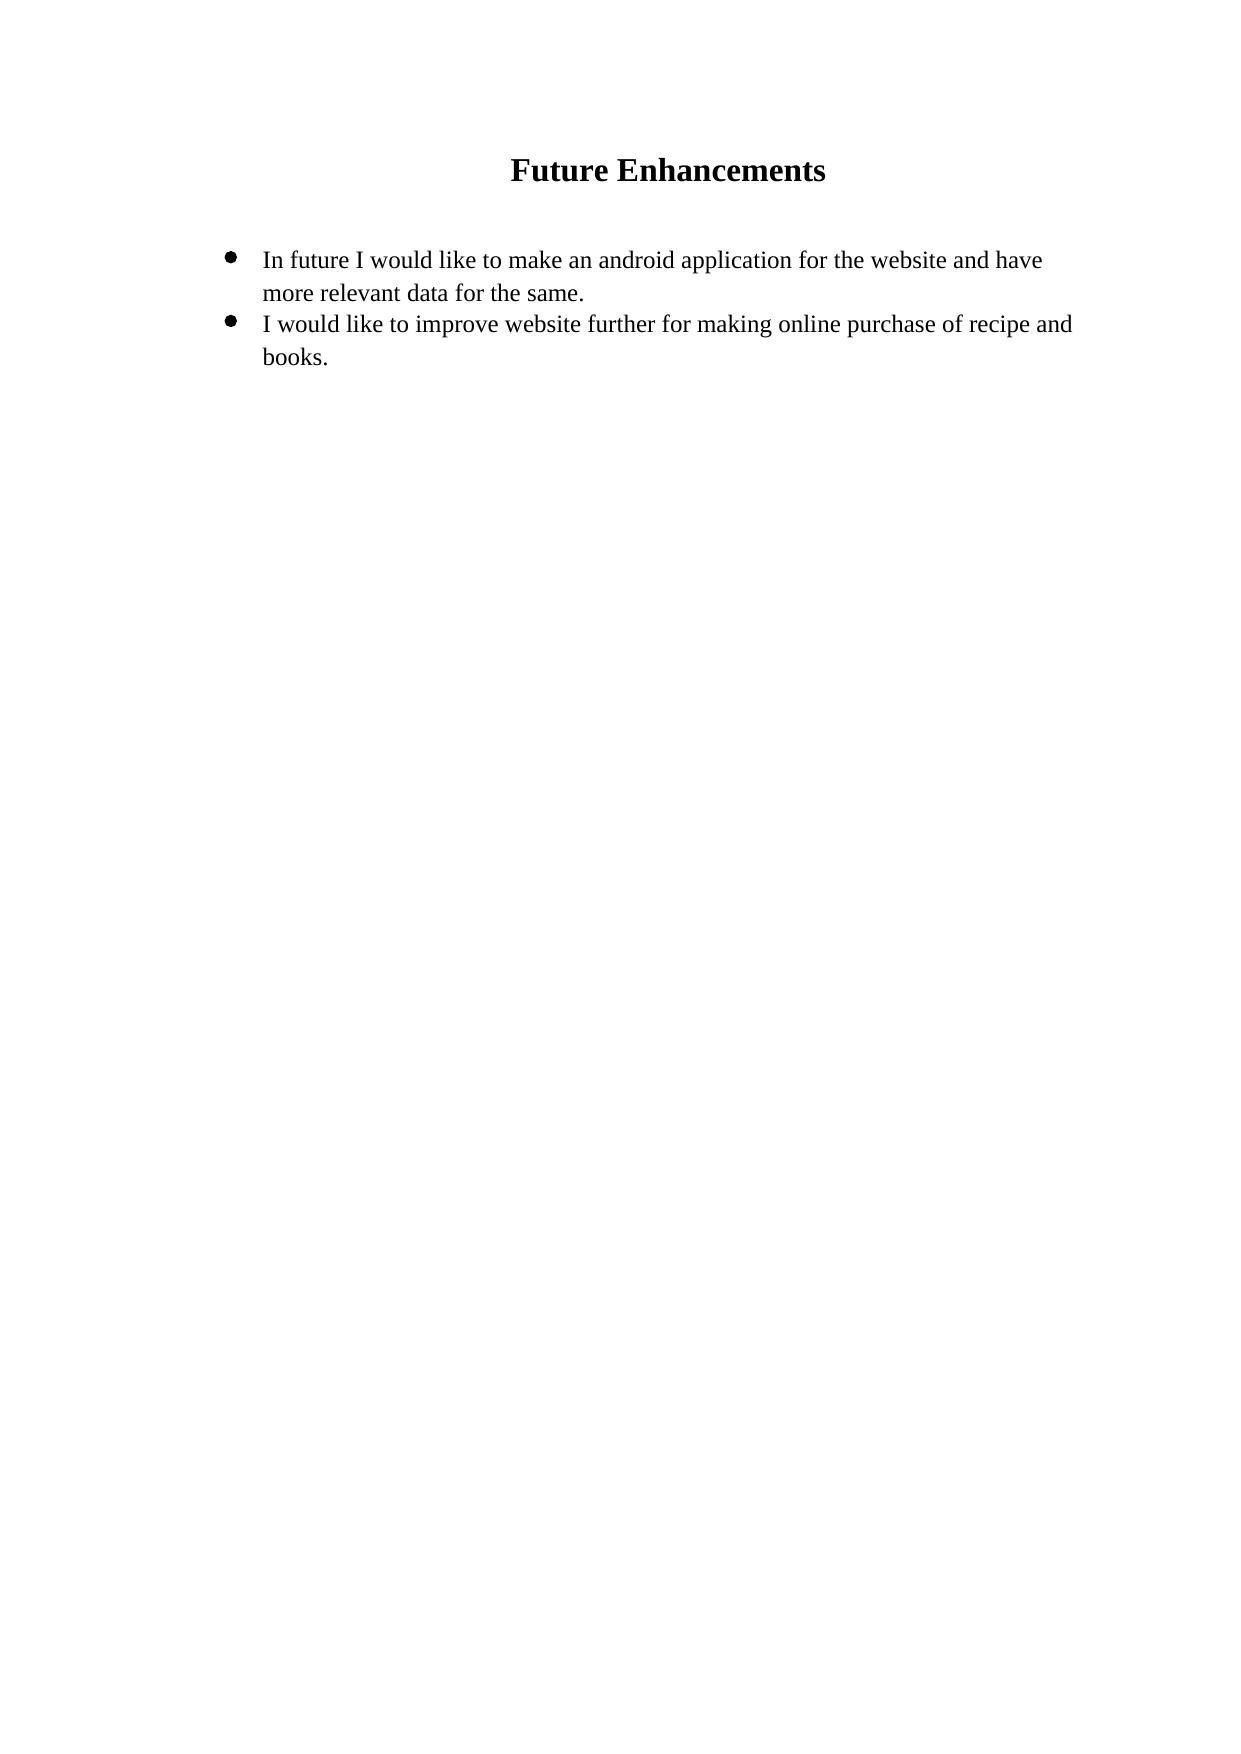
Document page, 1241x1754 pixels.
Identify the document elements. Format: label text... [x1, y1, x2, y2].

list I would like to improve website further for making online purchase of recipe and books. [225, 309, 1090, 371]
list In future I would like to make an android application for the website and have more relevant data for the same. [225, 246, 1090, 307]
text Future Enhancements [510, 150, 1090, 188]
